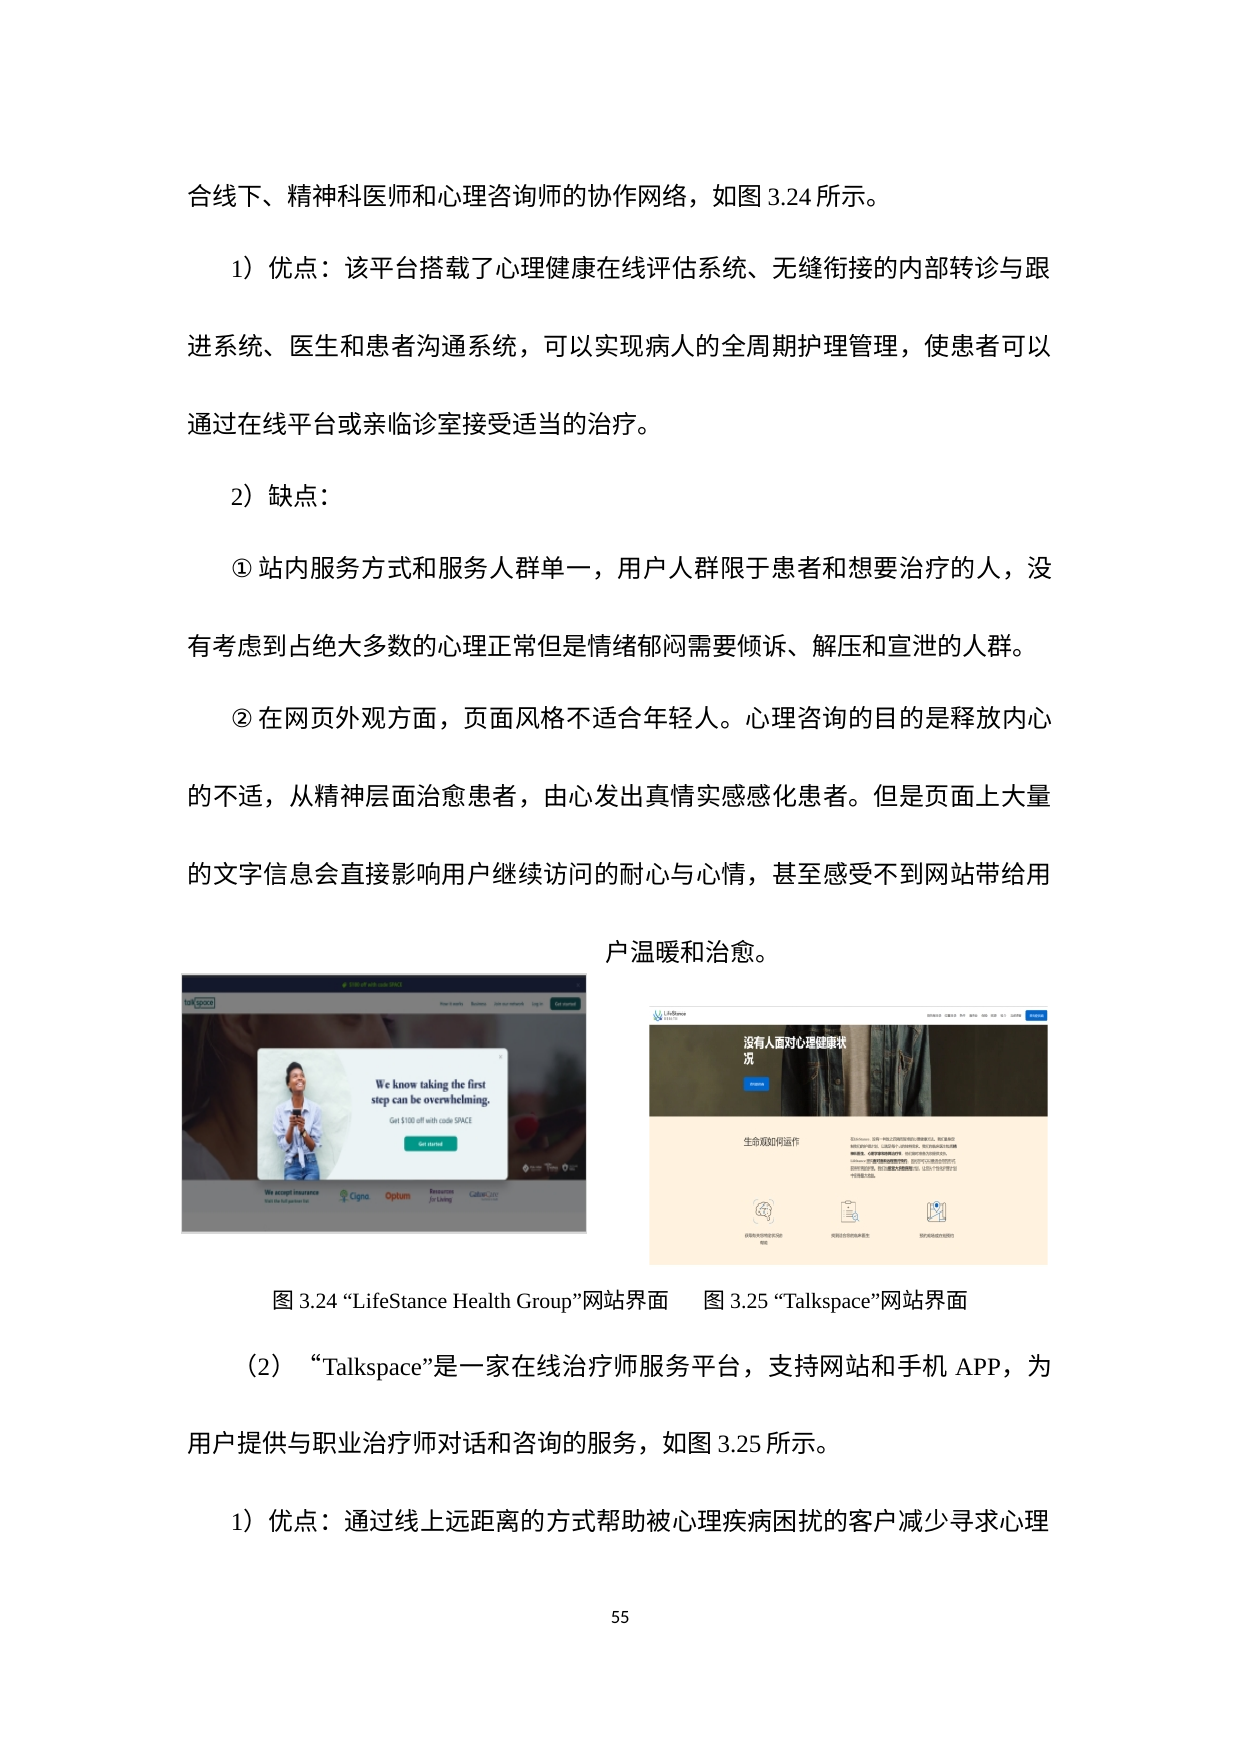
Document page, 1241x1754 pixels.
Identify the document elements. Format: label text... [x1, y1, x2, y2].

list ②在网页外观方面，页面风格不适合年轻人。心理咨询的目的是释放内心的不适，从精神层面治愈患者，由心发出真情实感感化患者。但是页面上大量的文字信息会直接影响用户继续访问的耐心与心情，甚至感受不到网站带给用户温暖和治愈。 [187, 684, 1053, 983]
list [187, 1487, 1053, 1552]
text （2）“Talkspace”是一家在线治疗师服务平台，支持网站和手机APP，为用户提供与职业治疗师对话和咨询的服务，如图3.25所示。 [187, 1332, 1053, 1474]
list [187, 162, 1053, 227]
picture [649, 1006, 1048, 1267]
list ①站内服务方式和服务人群单一，用户人群限于患者和想要治疗的人，没有考虑到占绝大多数的心理正常但是情绪郁闷需要倾诉、解压和宣泄的人群。 [187, 534, 1053, 677]
picture [181, 973, 587, 1234]
text 图3.24 “LifeStance Health Group”网站界面 图3.25 “Talkspace”网站界面 [187, 1283, 1053, 1315]
list 2）缺点： [187, 462, 1053, 527]
list 1）优点：该平台搭载了心理健康在线评估系统、无缝衔接的内部转诊与跟进系统、医生和患者沟通系统，可以实现病人的全周期护理管理，使患者可以通过在线平台或亲临诊室接受适当的治疗。 [187, 234, 1053, 455]
